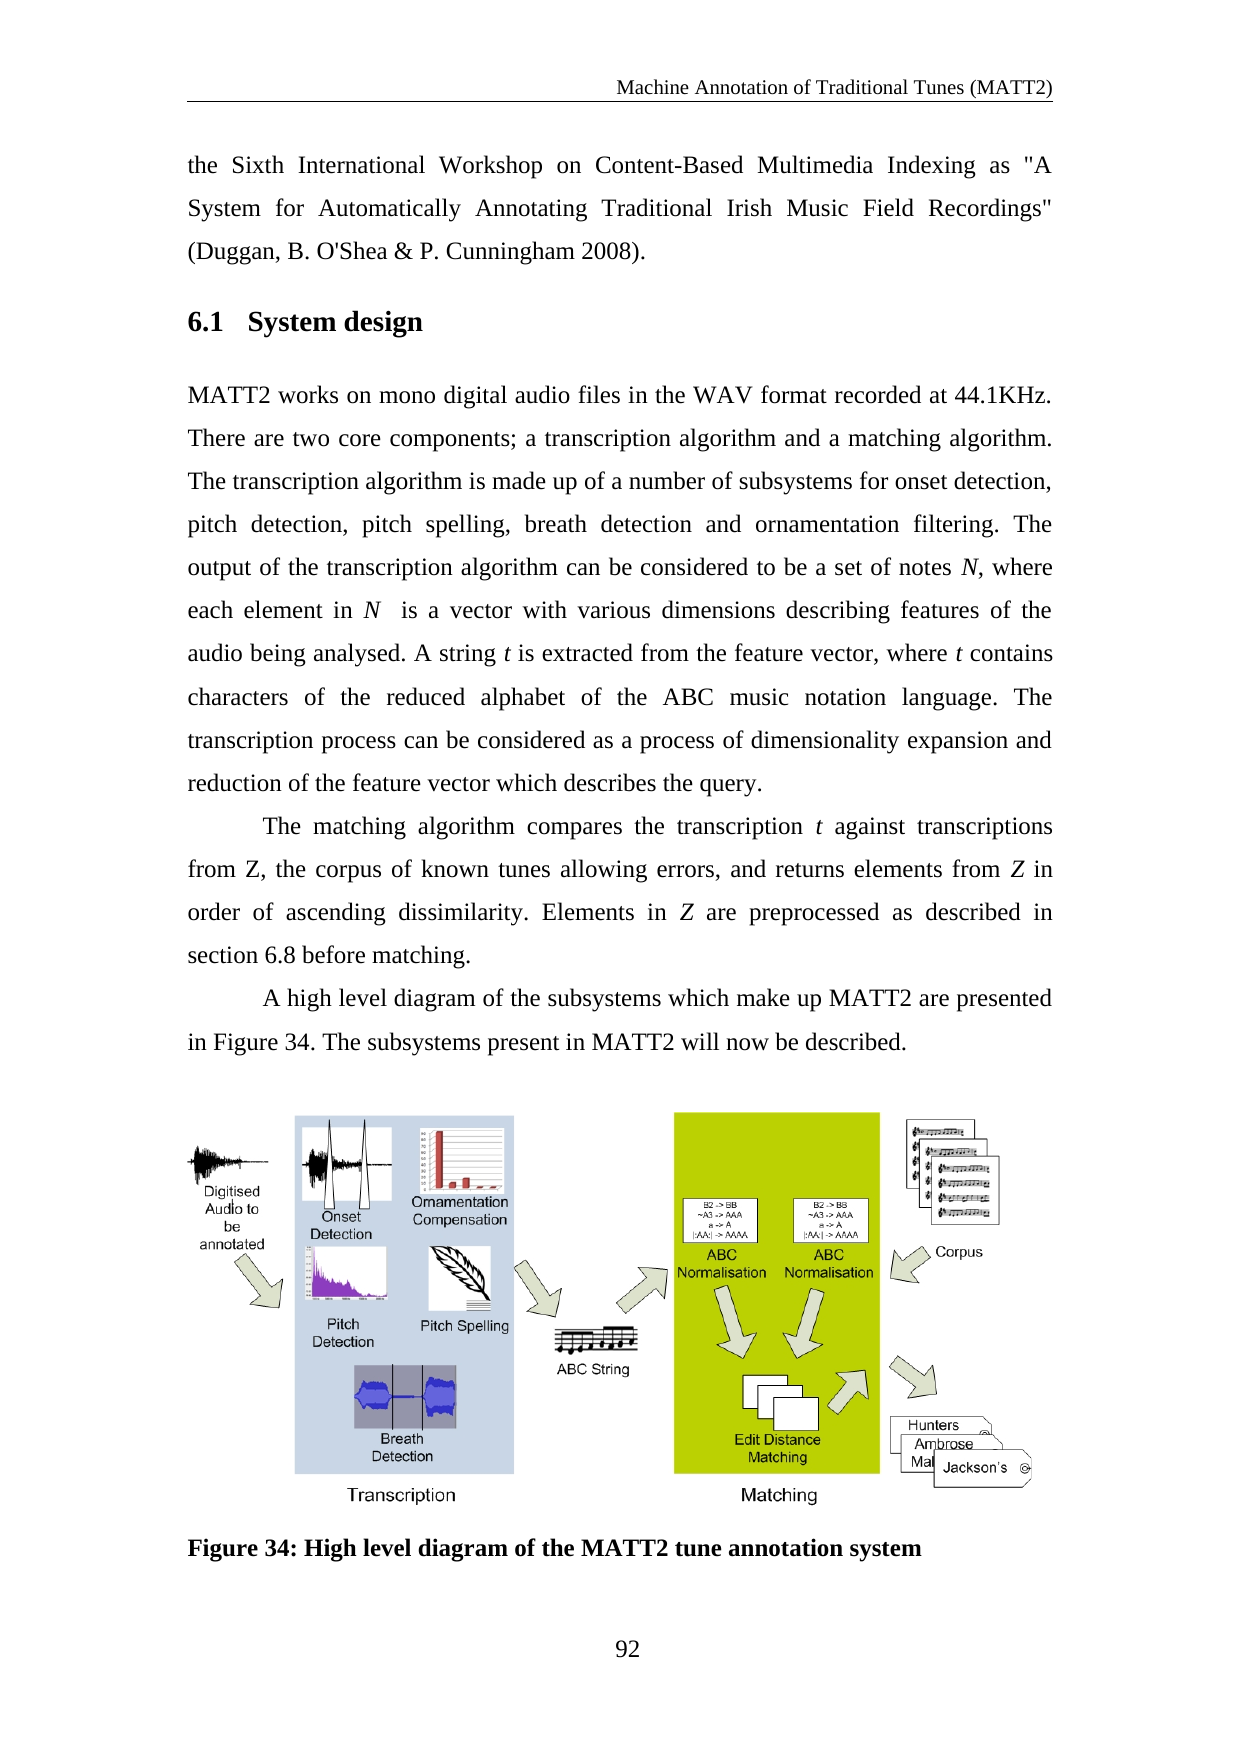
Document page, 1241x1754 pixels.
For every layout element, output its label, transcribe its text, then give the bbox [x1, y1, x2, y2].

text MATT2 works on mono digital audio files in the WAV format recorded at 44.1KHz. There are two core components; a transcription algorithm and a matching algorithm. The transcription algorithm is made up of a number of subsystems for onset detection, pitch detection, pitch spelling, breath detection and ornamentation filtering. The output of the transcription algorithm can be considered to be a set of notes N, where each element in N is a vector with various dimensions describing features of the audio being analysed. A string t is extracted from the feature vector, where t contains characters of the reduced alphabet of the ABC music notation language. The transcription process can be considered as a process of dimensionality expansion and reduction of the feature vector which describes the query. [187, 380, 1053, 797]
subtitle System design [187, 304, 1053, 338]
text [187, 150, 1053, 265]
picture [187, 1112, 1032, 1507]
text The matching algorithm compares the transcription t against transcriptions from Z, the corpus of known tunes allowing errors, and returns elements from Z in order of ascending dissimilarity. Elements in Z are preprocessed as described in section 6.8 before matching. [187, 811, 1053, 969]
